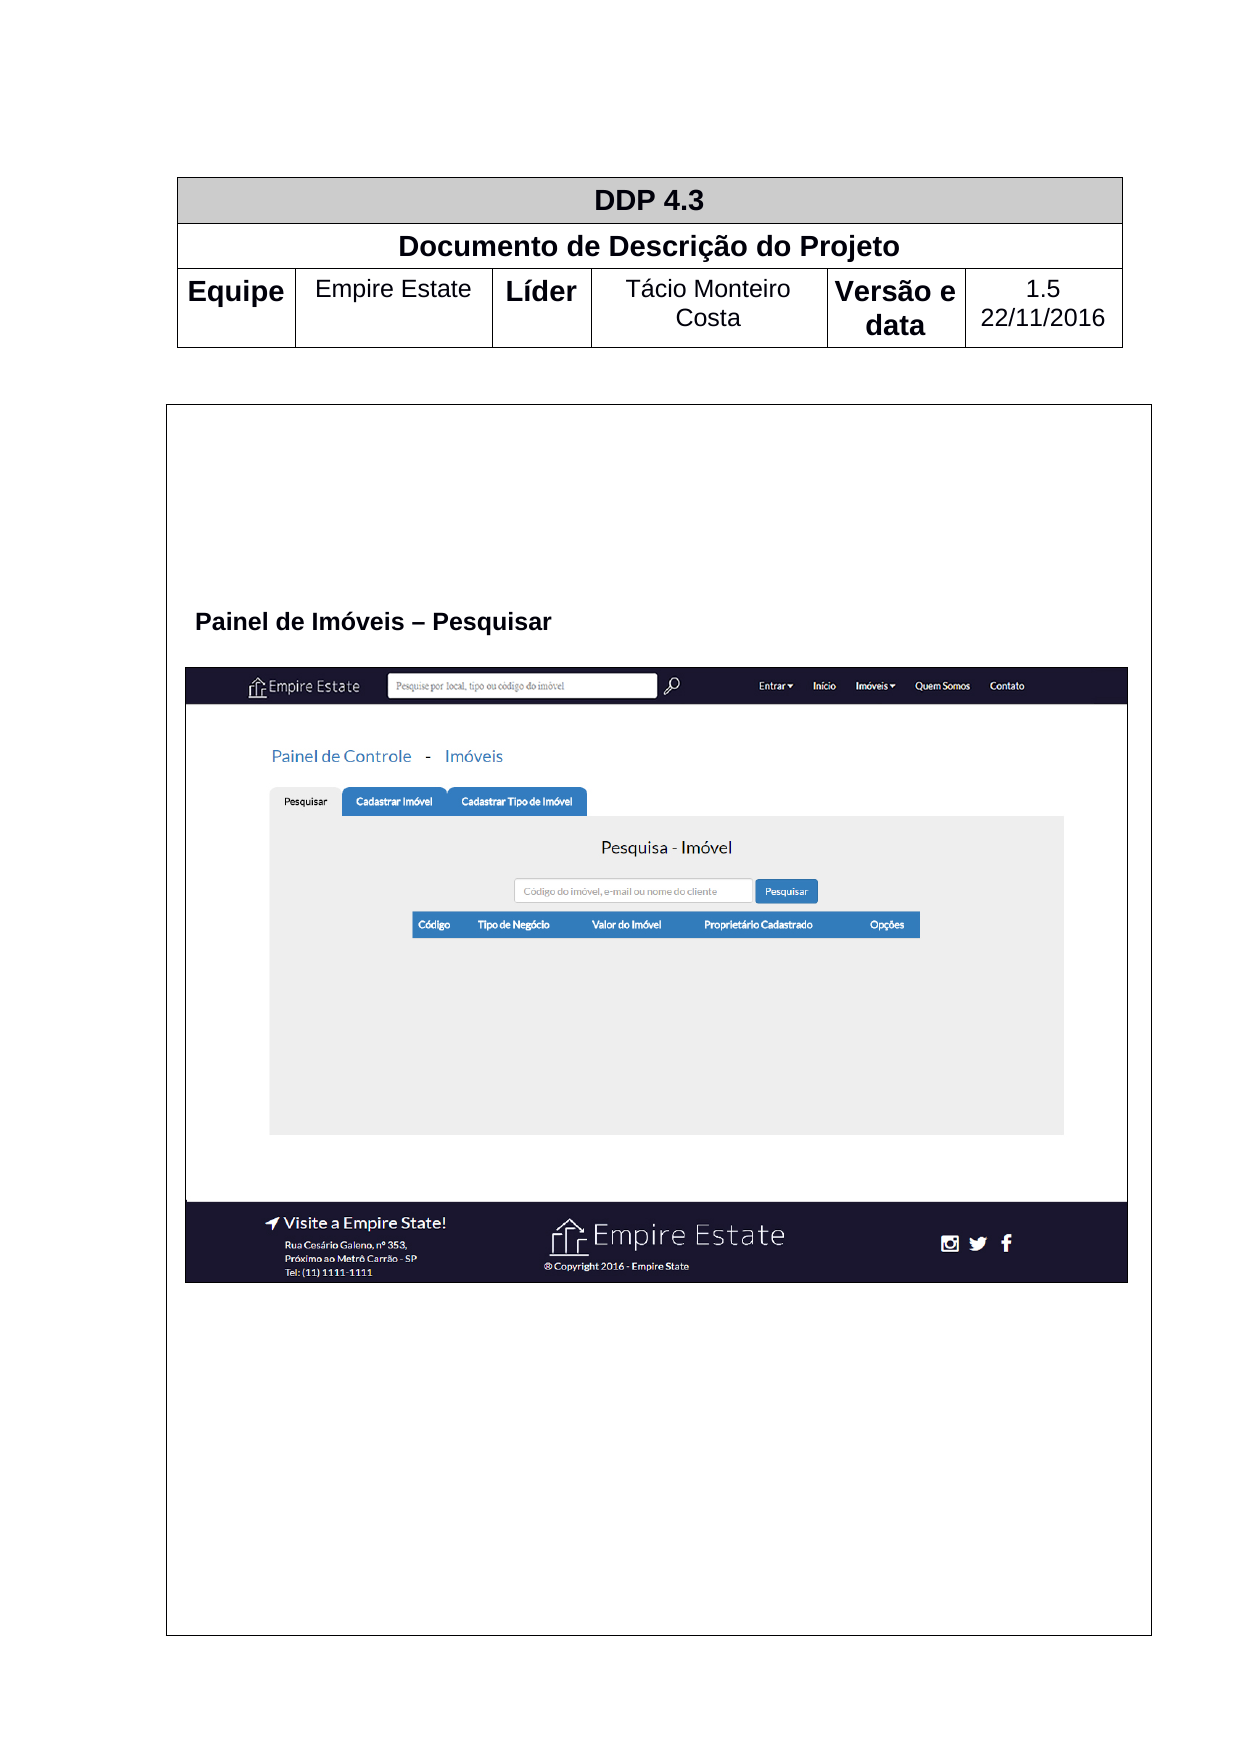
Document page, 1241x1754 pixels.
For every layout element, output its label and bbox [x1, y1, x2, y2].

table_cell [167, 405, 1151, 1635]
picture [186, 668, 1127, 1282]
